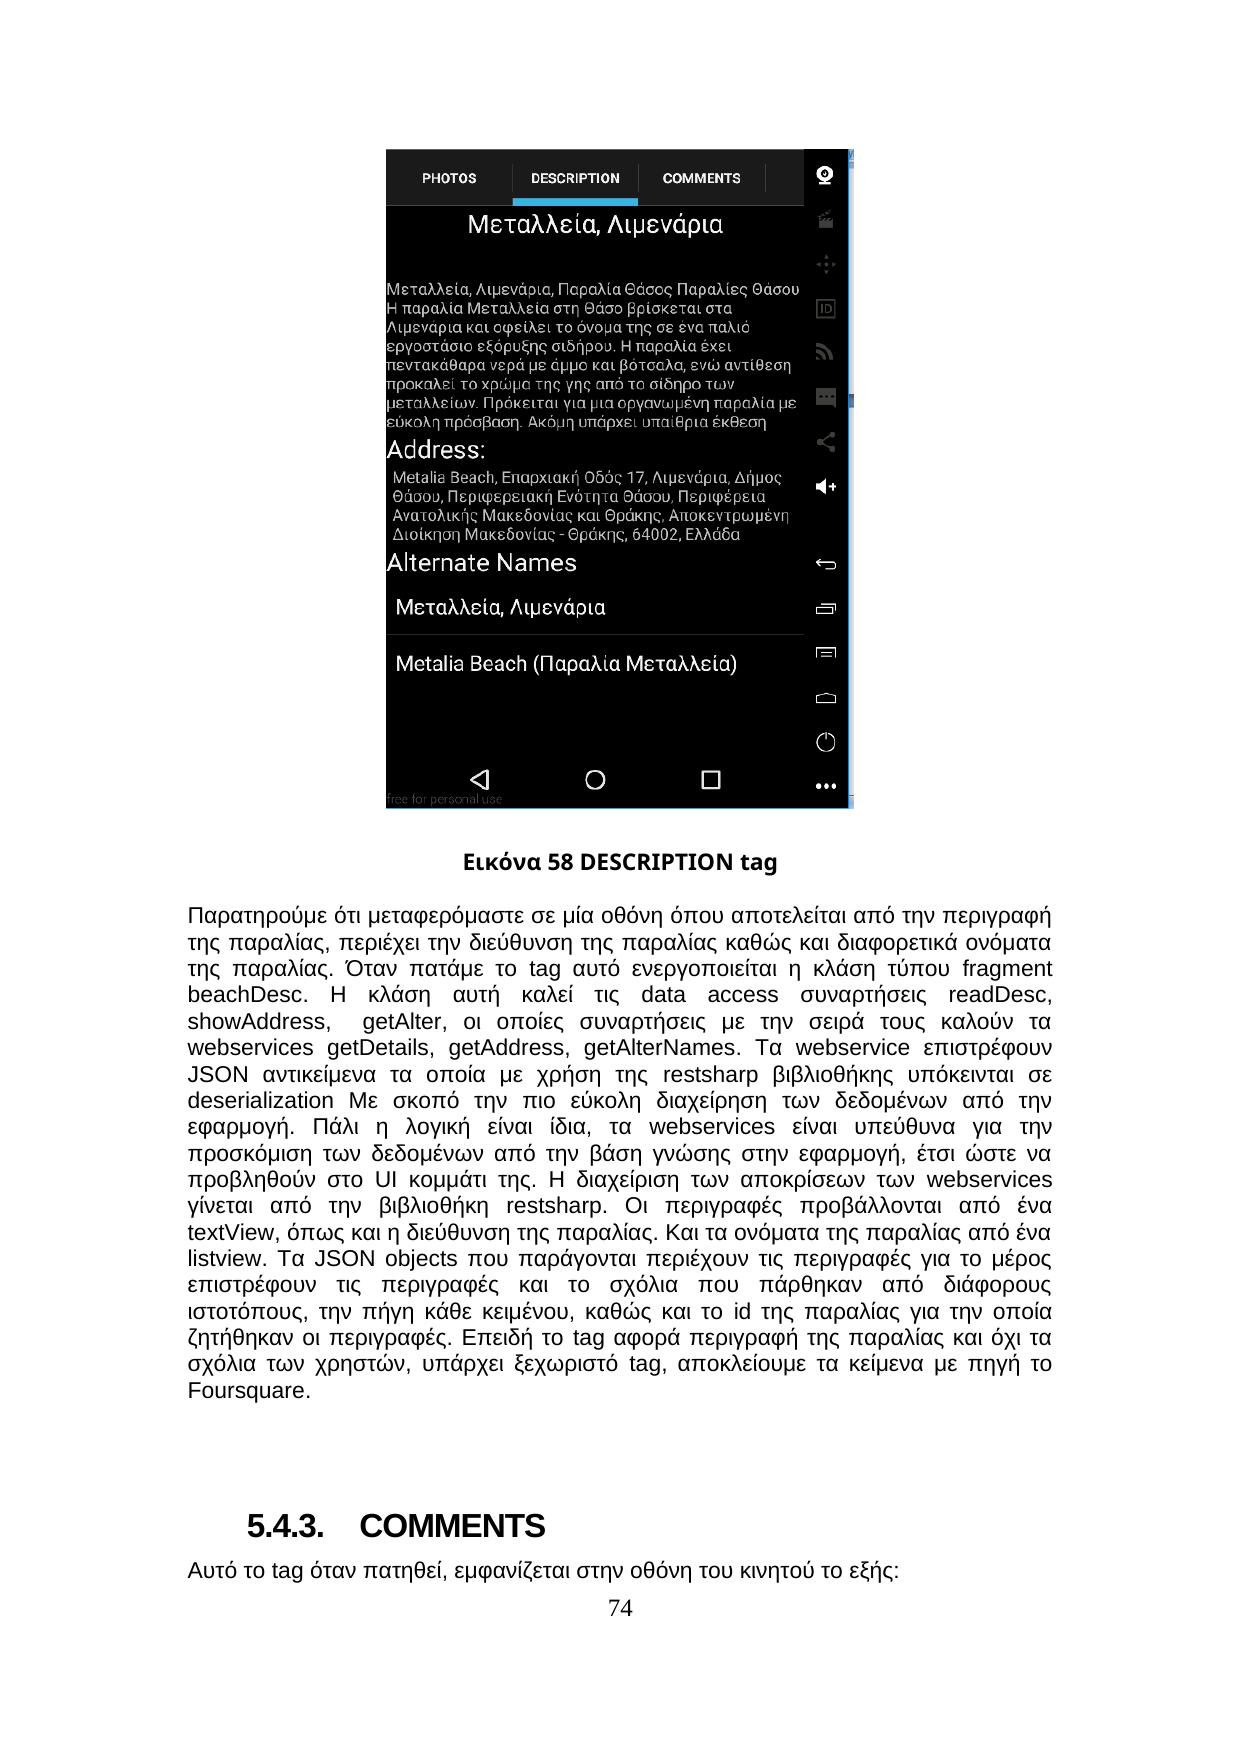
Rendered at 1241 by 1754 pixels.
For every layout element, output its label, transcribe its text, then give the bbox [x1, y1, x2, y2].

subtitle COMMENTS [247, 1506, 1053, 1544]
text Εικόνα DESCRIPTION tag [187, 846, 1053, 877]
text Παρατηρούμε ότι μεταφερόμαστε σε μία οθόνη όπου αποτελείται από την περιγραφή της παραλίας, περιέχει την διεύθυνση της παραλίας καθώς και διαφορετικά ονόματα της παραλίας. Όταν πατάμε το tag αυτό ενεργοποιείται η κλάση τύπου fragment beachDesc. Η κλάση αυτή καλεί τις data access συναρτήσεις readDesc, showAddress, getAlter, οι οποίες συναρτήσεις με την σειρά τους καλούν τα webservices getDetails, getAddress, getAlterNames. Τα webservice επιστρέφουν JSON αντικείμενα τα οποία με χρήση της restsharp βιβλιοθήκης υπόκεινται σε deserialization Με σκοπό την πιο εύκολη διαχείρηση των δεδομένων από την εφαρμογή. Πάλι η λογική είναι ίδια, τα webservices είναι υπεύθυνα για την προσκόμιση των δεδομένων από την βάση γνώσης στην εφαρμογή, έτσι ώστε να προβληθούν στο UI κομμάτι της. Η διαχείριση των αποκρίσεων των webservices γίνεται από την βιβλιοθήκη restsharp. Οι περιγραφές προβάλλονται από ένα textView, όπως και η διεύθυνση της παραλίας. Και τα ονόματα της παραλίας από ένα listview. Τα JSON objects που παράγoνται περιέχουν τις περιγραφές για το μέρος επιστρέφουν τις περιγραφές και το σχόλια που πάρθηκαν από διάφορους ιστοτόπους, την πήγη κάθε κειμένου, καθώς και το id της παραλίας για την οποία ζητήθηκαν οι περιγραφές. Επειδή το tag αφορά περιγραφή της παραλίας και όχι τα σχόλια των χρηστών, υπάρχει ξεχωριστό tag, αποκλείουμε τα κείμενα με πηγή το Foursquare. [187, 902, 1053, 1403]
picture [386, 149, 854, 809]
text Αυτό το tag όταν πατηθεί, εμφανίζεται στην οθόνη του κινητού το εξής: [187, 1557, 1053, 1583]
